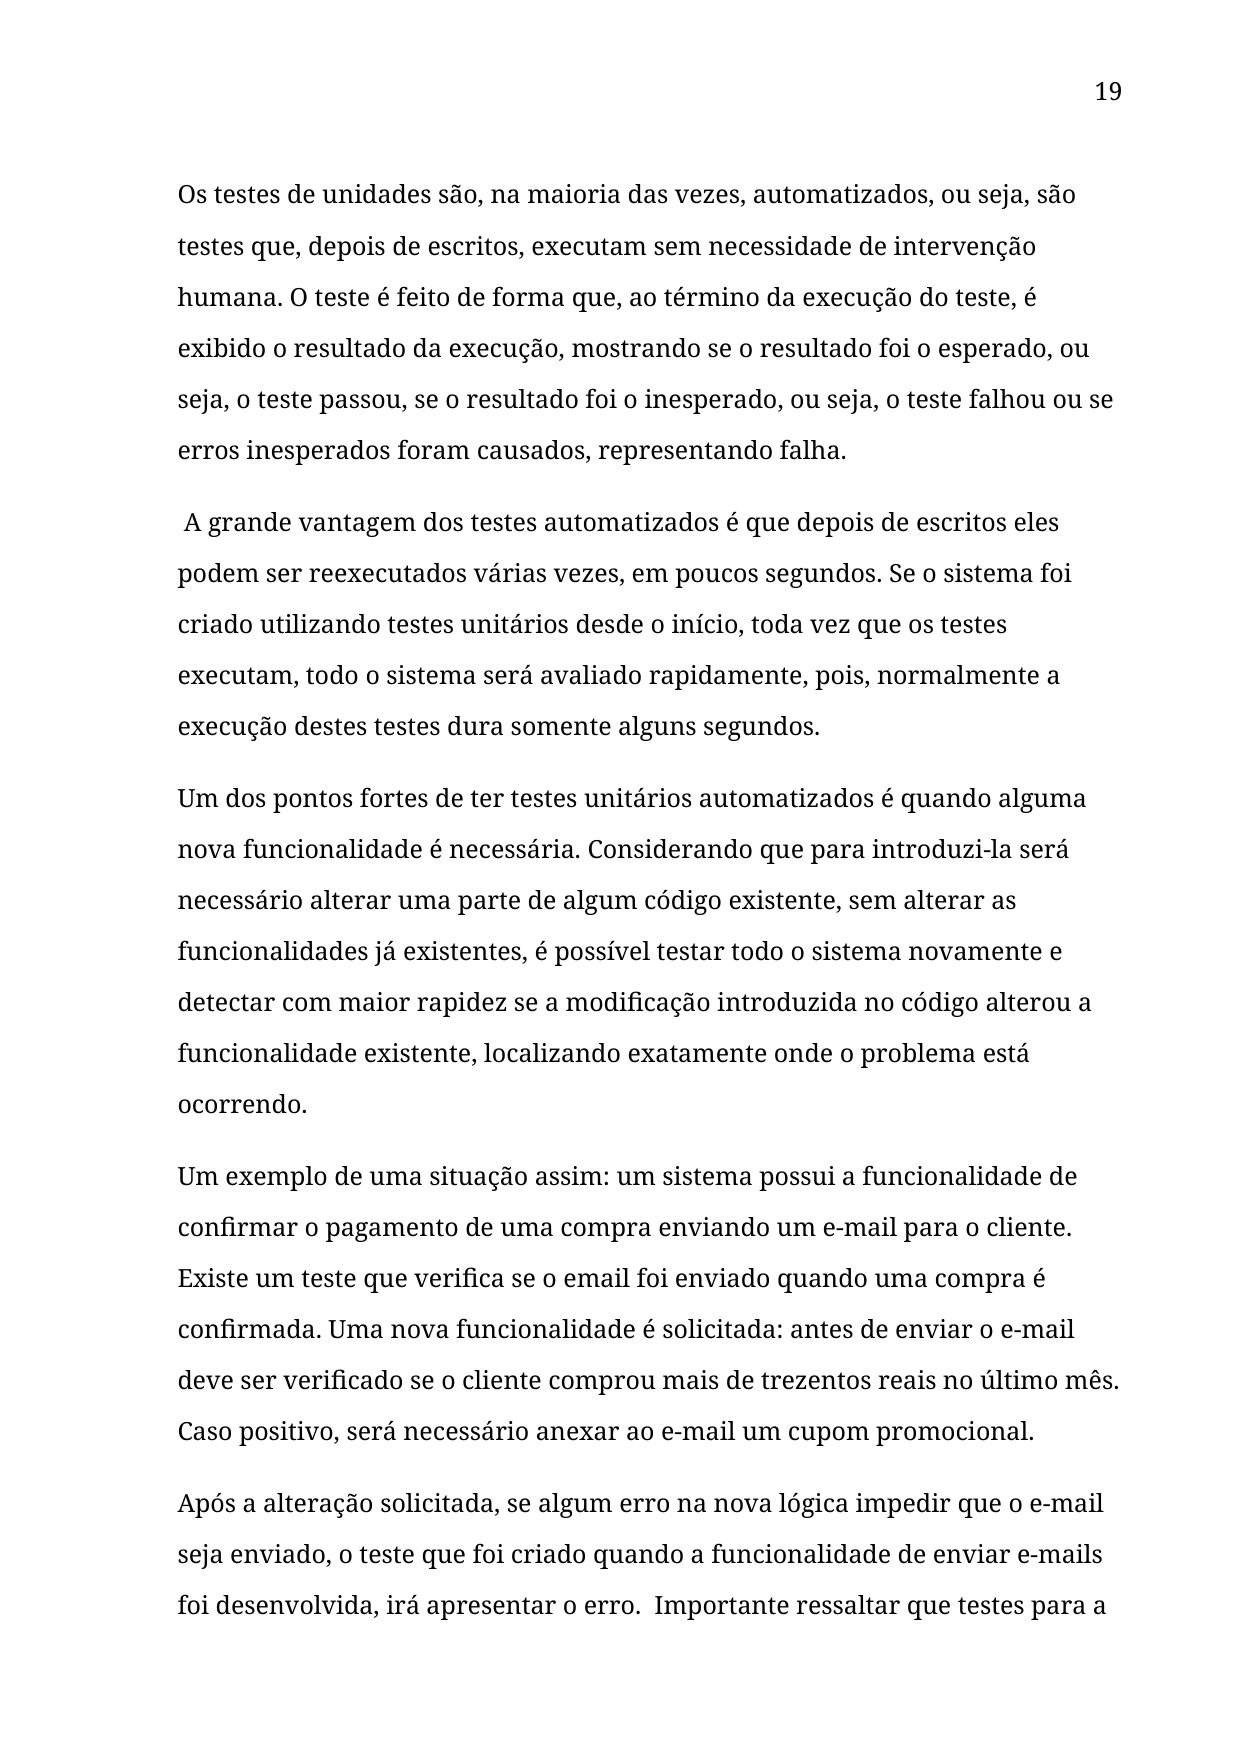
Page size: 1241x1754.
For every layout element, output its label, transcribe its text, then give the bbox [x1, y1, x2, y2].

text Um dos pontos fortes de ter testes unitários automatizados é quando alguma nova funcionalidade é necessária. Considerando que para introduzi-la será necessário alterar uma parte de algum código existente, sem alterar as funcionalidades já existentes, é possível testar todo o sistema novamente e detectar com maior rapidez se a modificação introduzida no código alterou a funcionalidade existente, localizando exatamente onde o problema está ocorrendo. [177, 780, 1122, 1121]
text A grande vantagem dos testes automatizados é que depois de escritos eles podem ser reexecutados várias vezes, em poucos segundos. Se o sistema foi criado utilizando testes unitários desde o início, toda vez que os testes executam, todo o sistema será avaliado rapidamente, pois, normalmente a execução destes testes dura somente alguns segundos. [177, 504, 1122, 742]
text Os testes de unidades são, na maioria das vezes, automatizados, ou seja, são testes que, depois de escritos, executam sem necessidade de intervenção humana. O teste é feito de forma que, ao término da execução do teste, é exibido o resultado da execução, mostrando se o resultado foi o esperado, ou seja, o teste passou, se o resultado foi o inesperado, ou seja, o teste falhou ou se erros inesperados foram causados, representando falha. [177, 177, 1122, 466]
text Um exemplo de uma situação assim: um sistema possui a funcionalidade de confirmar o pagamento de uma compra enviando um e-mail para o cliente. Existe um teste que verifica se o email foi enviado quando uma compra é confirmada. Uma nova funcionalidade é solicitada: antes de enviar o e-mail deve ser verificado se o cliente comprou mais de trezentos reais no último mês. Caso positivo, será necessário anexar ao e-mail um cupom promocional. [177, 1158, 1122, 1448]
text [177, 1486, 1122, 1622]
